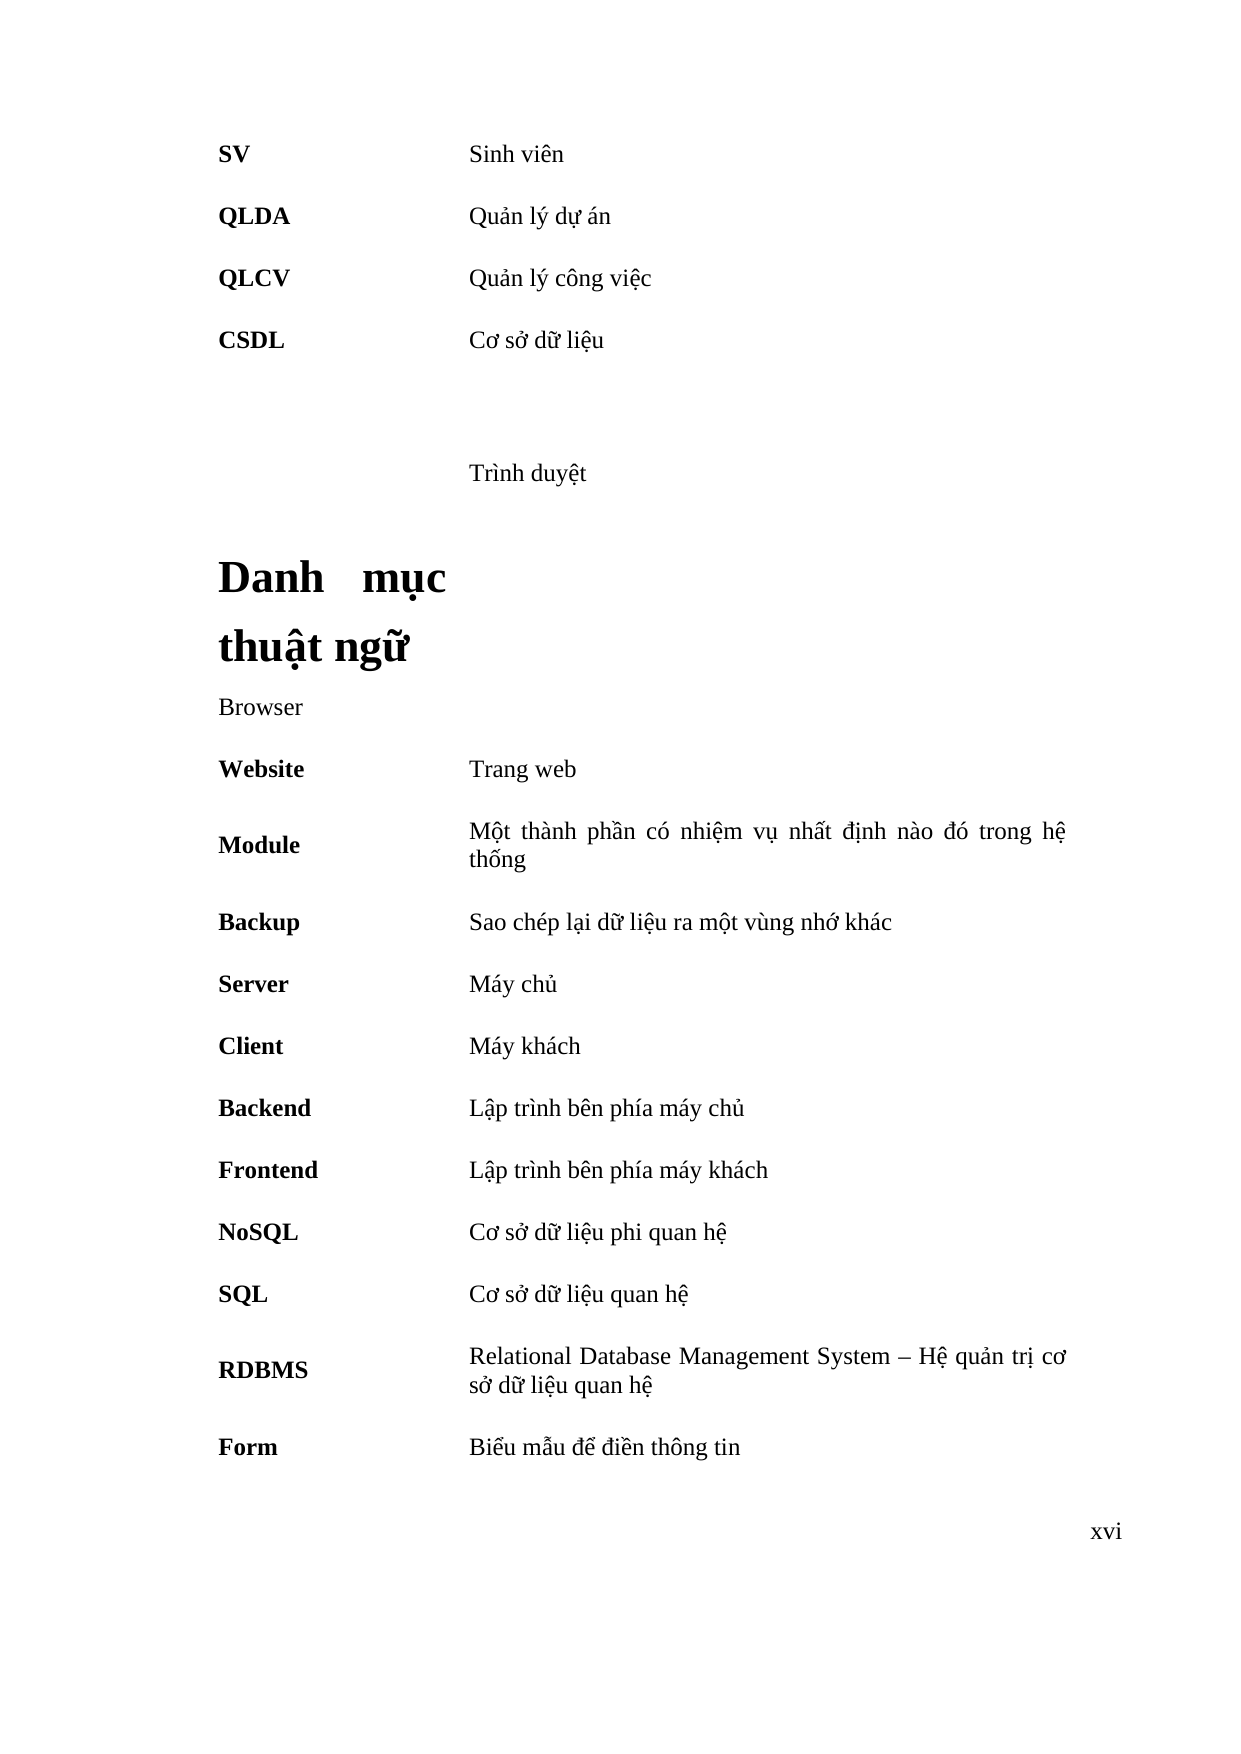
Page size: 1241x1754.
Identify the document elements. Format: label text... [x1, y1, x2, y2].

table_cell Cơ sở dữ liệu [458, 304, 1078, 366]
table_cell RDBMS [207, 1320, 458, 1411]
table_cell Trang web [458, 733, 1078, 795]
table_cell NoSQL [207, 1196, 458, 1258]
table_cell Lập trình bên phía máy chủ [458, 1072, 1078, 1134]
table_cell Website [207, 733, 458, 795]
table_cell SV [207, 118, 458, 180]
subtitle Danh mục thuật ngữ [218, 550, 446, 671]
table_header Browser [207, 437, 458, 733]
table_cell SQL [207, 1258, 458, 1320]
table_cell Module [207, 795, 458, 886]
table_cell Backup [207, 886, 458, 948]
table_cell Sao chép lại dữ liệu ra một vùng nhớ khác [458, 886, 1078, 948]
table_cell Form [207, 1411, 458, 1473]
table_cell Lập trình bên phía máy khách [458, 1134, 1078, 1196]
table_cell QLCV [207, 242, 458, 304]
table_cell Frontend [207, 1134, 458, 1196]
table_cell Cơ sở dữ liệu quan hệ [458, 1258, 1078, 1320]
table_cell Client [207, 1010, 458, 1072]
table_cell Cơ sở dữ liệu phi quan hệ [458, 1196, 1078, 1258]
table_cell Backend [207, 1072, 458, 1134]
table_cell QLDA [207, 180, 458, 242]
table_cell Sinh viên [458, 118, 1078, 180]
table_cell CSDL [207, 304, 458, 366]
table_cell Relational Database Management System – Hệ quản trị cơ sở dữ liệu quan hệ [458, 1320, 1078, 1411]
table_cell Máy chủ [458, 948, 1078, 1010]
table_cell Một thành phần có nhiệm vụ nhất định nào đó trong hệ thống [458, 795, 1078, 886]
table_cell Server [207, 948, 458, 1010]
table_cell Quản lý công việc [458, 242, 1078, 304]
table_header Trình duyệt [458, 437, 1078, 733]
table_cell Quản lý dự án [458, 180, 1078, 242]
table_cell Máy khách [458, 1010, 1078, 1072]
table_cell Biểu mẫu để điền thông tin [458, 1411, 1078, 1473]
